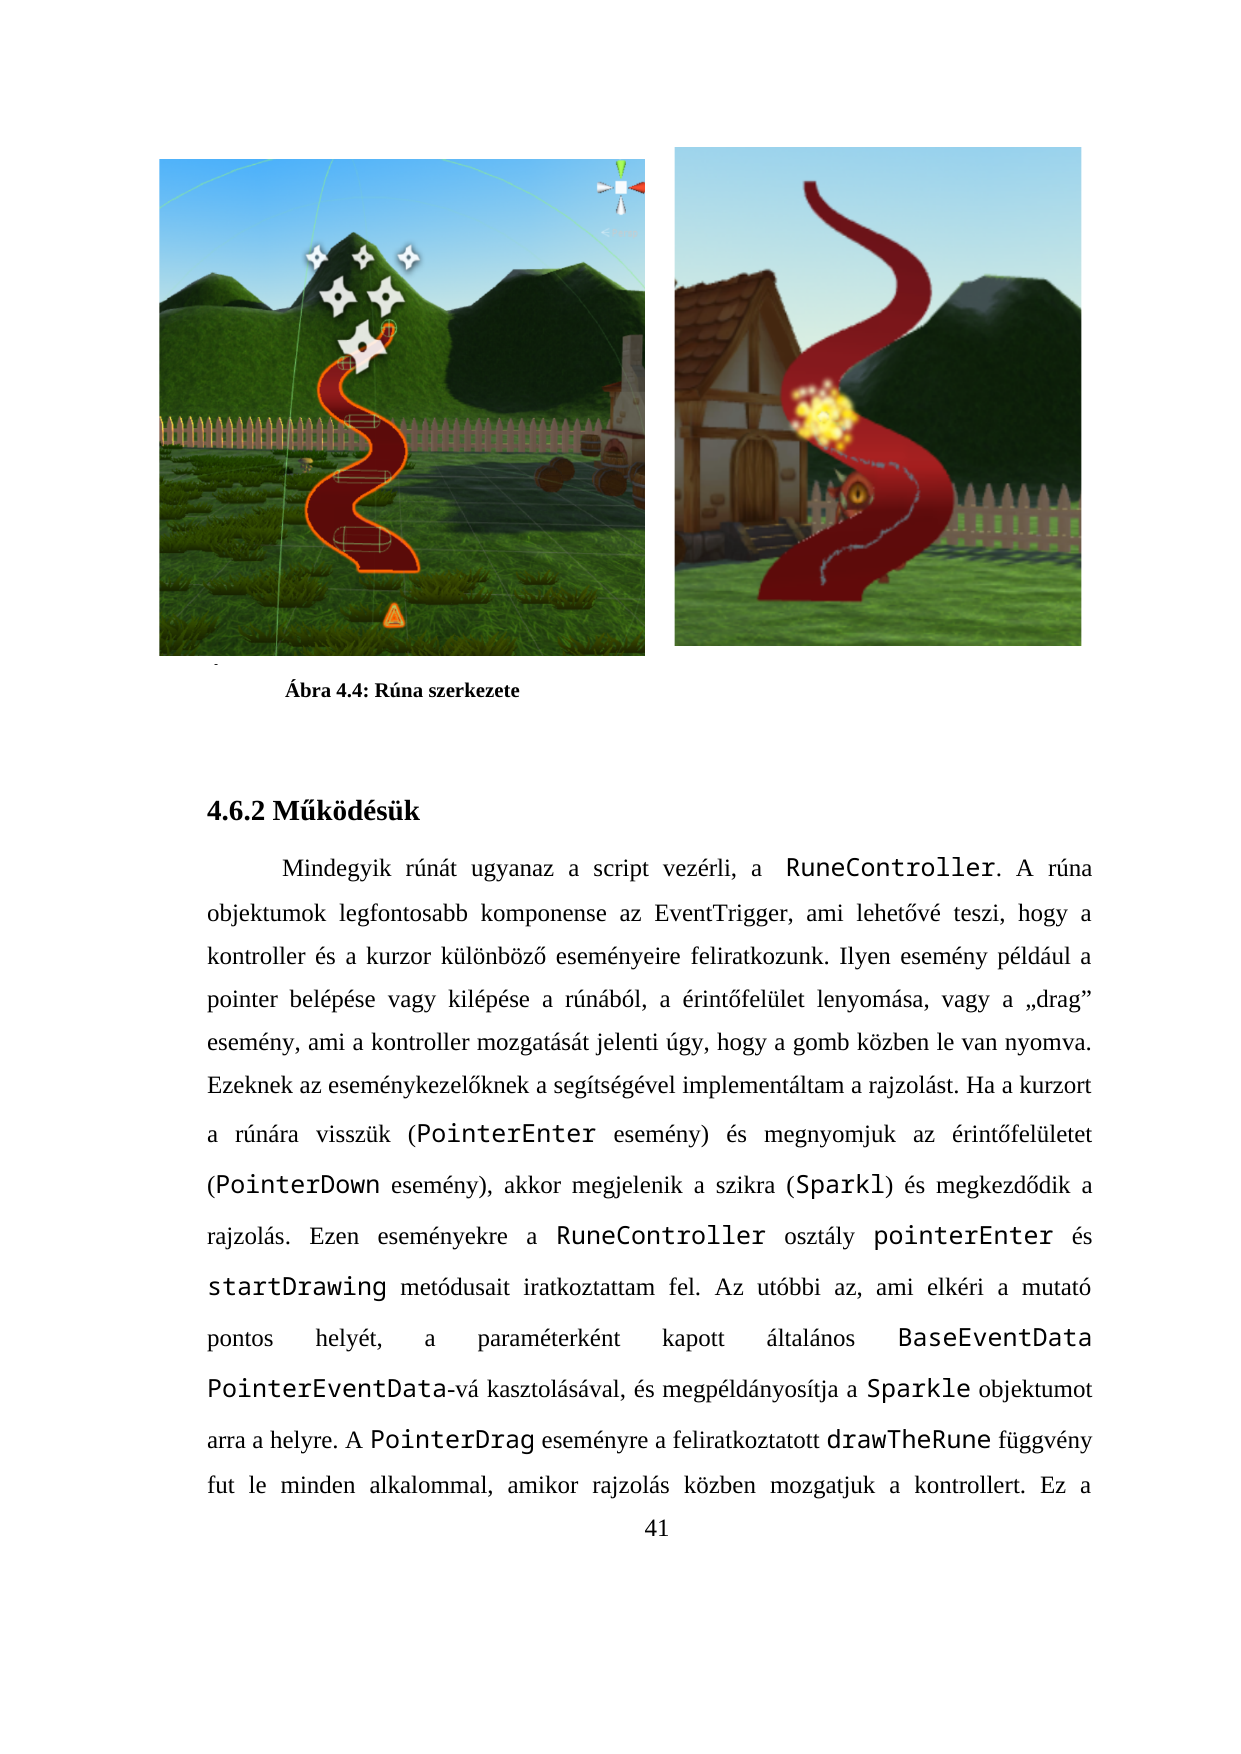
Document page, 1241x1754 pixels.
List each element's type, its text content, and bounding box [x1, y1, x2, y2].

picture [674, 147, 1082, 646]
text 4 [207, 663, 1092, 687]
picture [159, 159, 645, 656]
